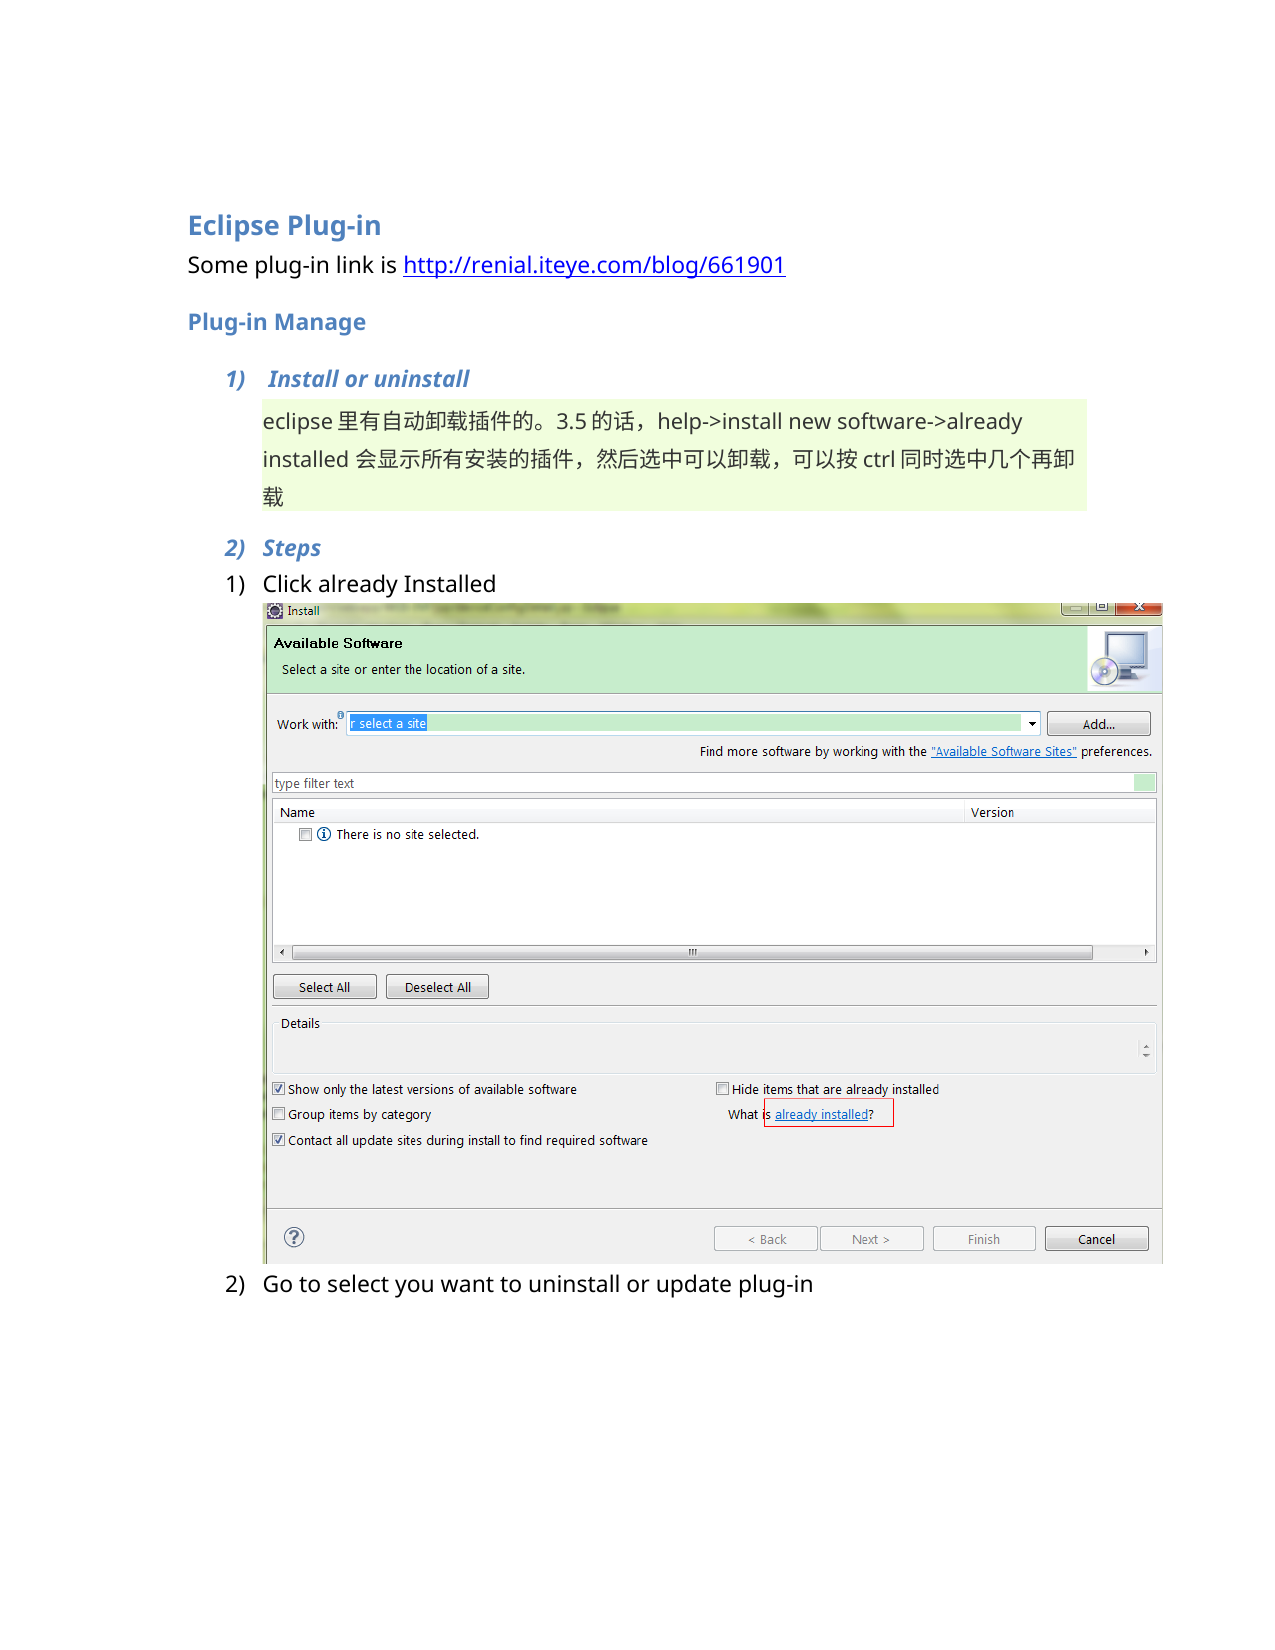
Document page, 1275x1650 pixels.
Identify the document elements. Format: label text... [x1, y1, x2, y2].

text eclipse里有自动卸载插件的。3.5的话，help->install new software->already installed 会显示所有安装的插件，然后选中可以卸载，可以按ctrl同时选中几个再卸载 [262, 399, 1087, 511]
subtitle Steps [225, 532, 1087, 563]
list Click already Installed [225, 568, 1087, 599]
list Go to select you want to uninstall or update plug-in [225, 1267, 1087, 1299]
subtitle Install or uninstall [225, 363, 1087, 394]
subtitle Eclipse Plug-in [187, 207, 1087, 244]
picture [262, 603, 1163, 1264]
subtitle Plug-in Manage [187, 306, 1087, 337]
text Some plug-in link is http://renial.iteye.com/blog/661901 [187, 249, 1087, 280]
